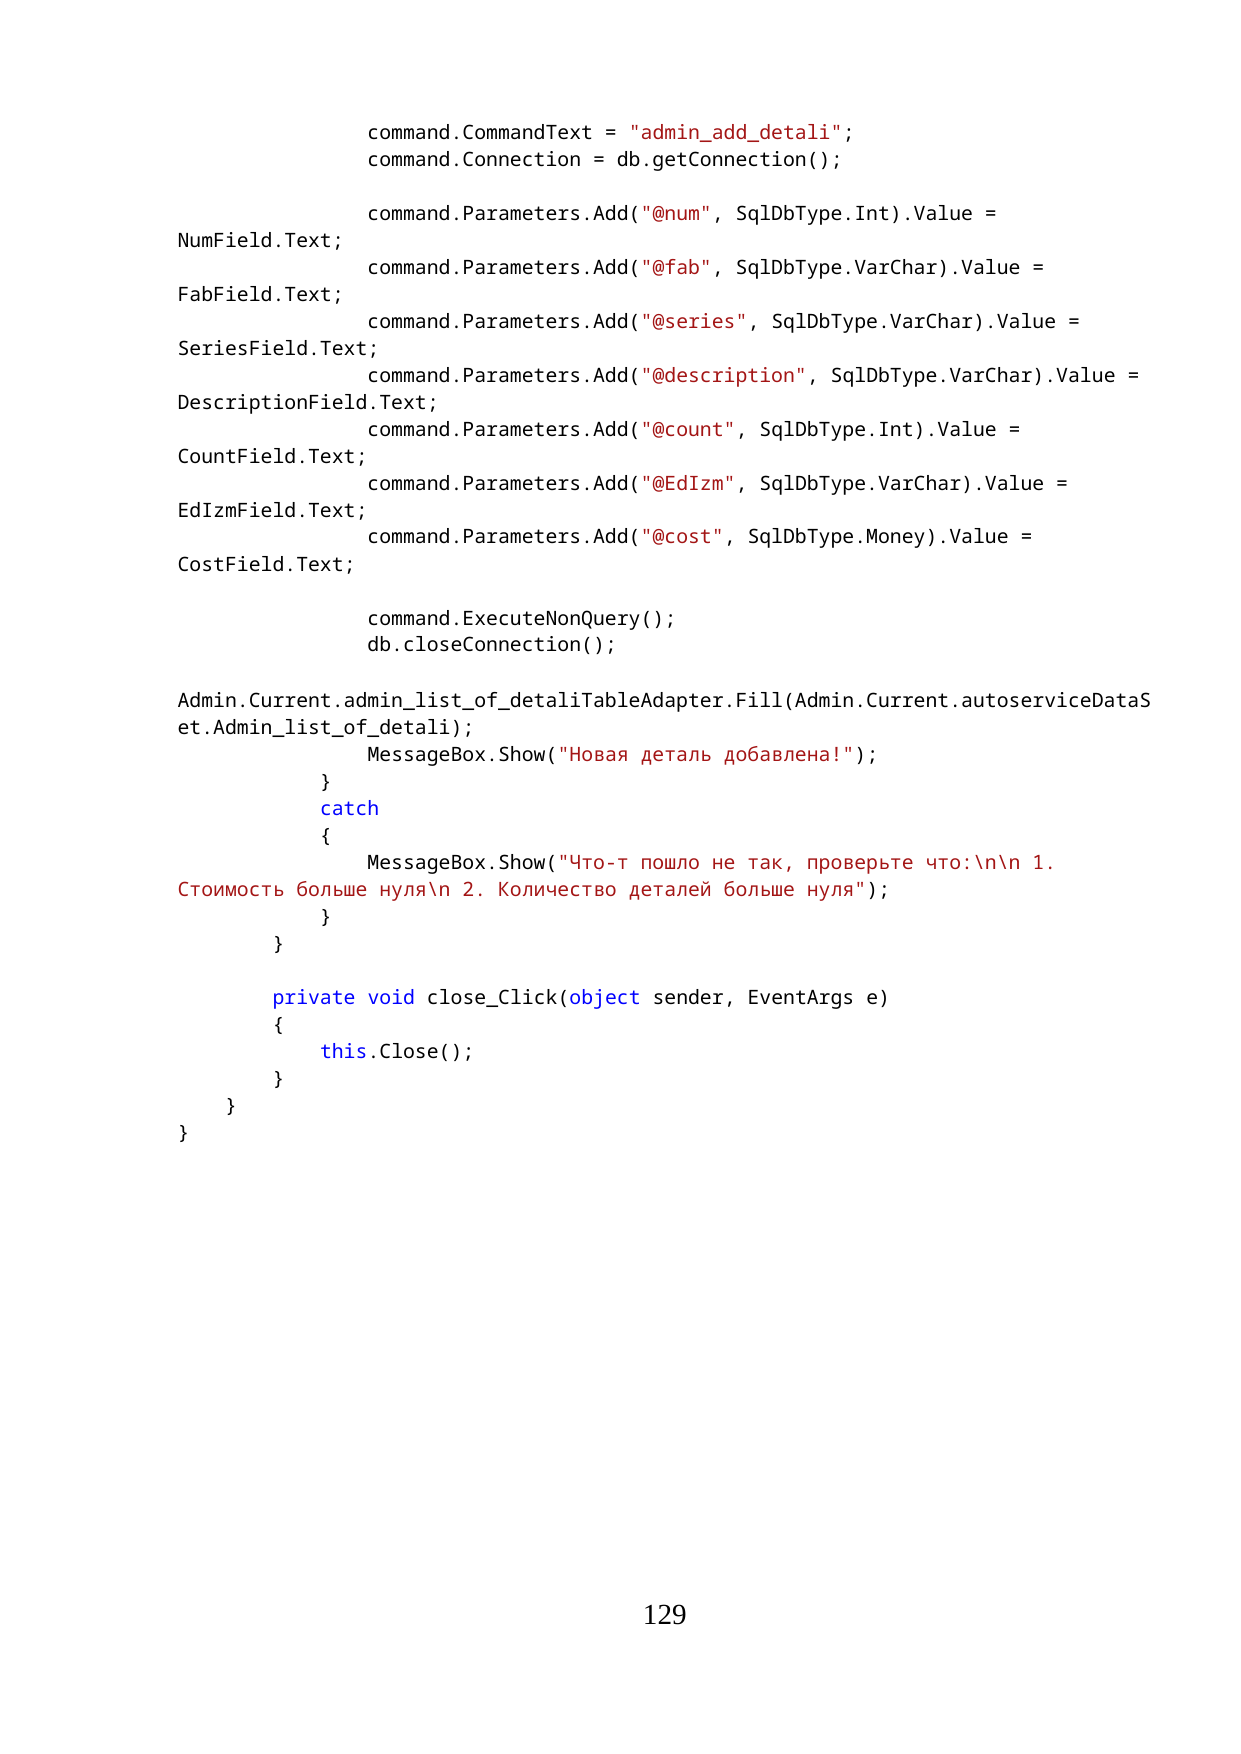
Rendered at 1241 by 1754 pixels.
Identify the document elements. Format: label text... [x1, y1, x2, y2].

text MessageBox.Show("Что-т пошло не так, проверьте что:\n\n 1. Стоимость больше нуля\n 2. Количество деталей больше нуля"); [177, 848, 1152, 902]
text catch [177, 794, 1152, 821]
text command.Parameters.Add("@EdIzm", SqlDbType.VarChar).Value = EdIzmField.Text; [177, 469, 1152, 523]
text } [177, 929, 1152, 956]
text private void close_Click(object sender, EventArgs e) [177, 983, 1152, 1010]
text this.Close(); [177, 1037, 1152, 1064]
text command.ExecuteNonQuery(); [177, 604, 1152, 631]
text } [177, 902, 1152, 929]
text command.Connection = db.getConnection(); [177, 145, 1152, 172]
text } [177, 1118, 1152, 1145]
text command.Parameters.Add("@count", SqlDbType.Int).Value = CountField.Text; [177, 415, 1152, 469]
text Admin.Current.admin_list_of_detaliTableAdapter.Fill(Admin.Current.autoserviceDataSet.Admin_list_of_detali); [177, 658, 1152, 740]
text } [177, 1091, 1152, 1118]
text command.Parameters.Add("@fab", SqlDbType.VarChar).Value = FabField.Text; [177, 253, 1152, 307]
text command.Parameters.Add("@num", SqlDbType.Int).Value = NumField.Text; [177, 199, 1152, 253]
text command.Parameters.Add("@description", SqlDbType.VarChar).Value = DescriptionField.Text; [177, 361, 1152, 415]
text db.closeConnection(); [177, 631, 1152, 658]
text { [177, 821, 1152, 848]
text MessageBox.Show("Новая деталь добавлена!"); [177, 740, 1152, 767]
text command.Parameters.Add("@series", SqlDbType.VarChar).Value = SeriesField.Text; [177, 307, 1152, 361]
text { [177, 1010, 1152, 1037]
text } [177, 767, 1152, 794]
text command.CommandText = "admin_add_detali"; [177, 118, 1152, 145]
text } [177, 1064, 1152, 1091]
text command.Parameters.Add("@cost", SqlDbType.Money).Value = CostField.Text; [177, 523, 1152, 577]
